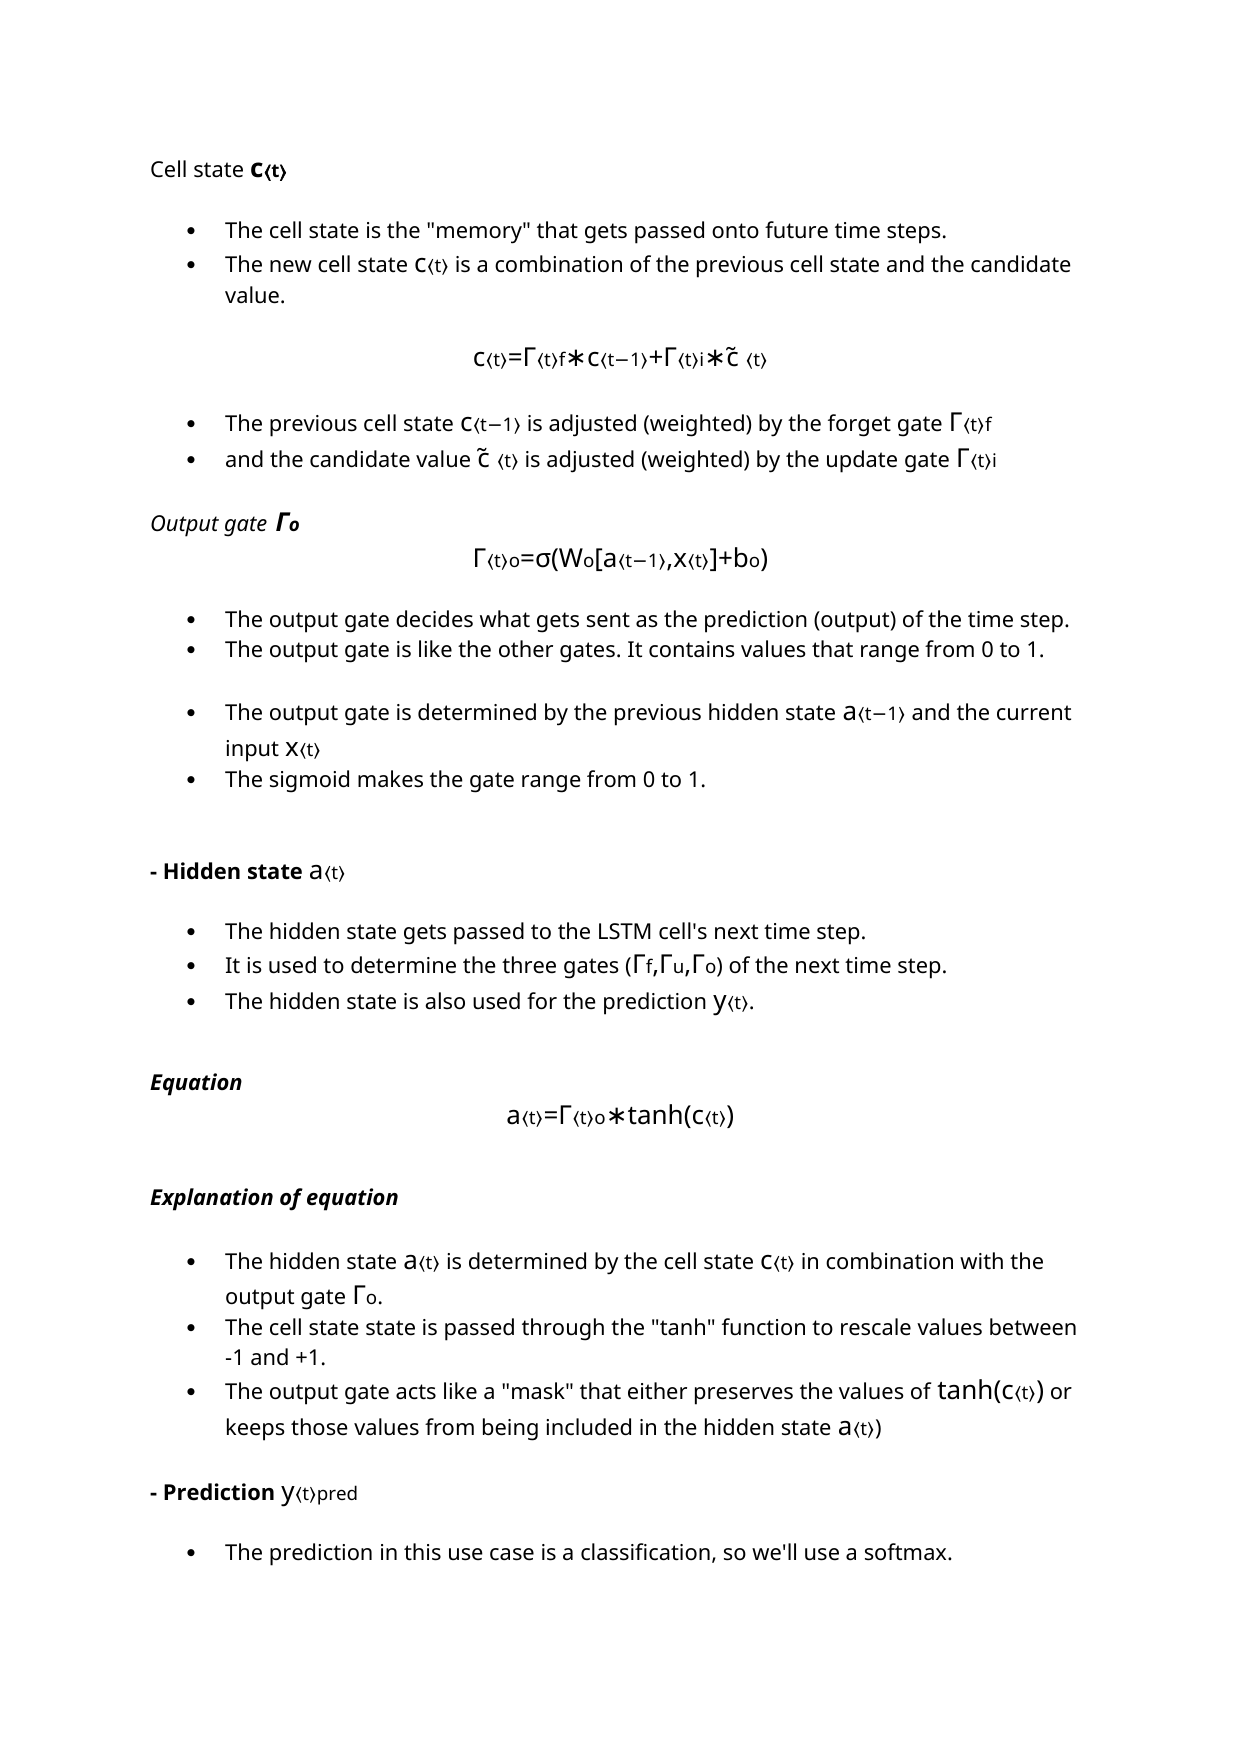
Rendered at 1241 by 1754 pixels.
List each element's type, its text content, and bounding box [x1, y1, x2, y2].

text Equation [150, 1067, 1090, 1097]
list The cell state state is passed through the "tanh" function to rescale values between -1 and +1. [187, 1312, 1090, 1372]
list The output gate is determined by the previous hidden state a⟨t−1⟩ and the current input x⟨t⟩ [187, 693, 1090, 764]
text - Hidden state a⟨t⟩ [150, 852, 1090, 887]
list The hidden state gets passed to the LSTM cell's next time step. [187, 916, 1090, 946]
text a⟨t⟩=Γ⟨t⟩o∗tanh(c⟨t⟩) [150, 1097, 1090, 1132]
list The cell state is the "memory" that gets passed onto future time steps. [187, 215, 1090, 244]
list The hidden state a⟨t⟩ is determined by the cell state c⟨t⟩ in combination with the output gate Γo. [187, 1241, 1090, 1312]
subtitle Output gate Γo [150, 504, 1090, 539]
text Explanation of equation [150, 1182, 1090, 1212]
list The previous cell state c⟨t−1⟩ is adjusted (weighted) by the forget gate Γ⟨t⟩f [187, 404, 1090, 439]
text Cell state c⟨t⟩ [150, 150, 1090, 186]
text c⟨t⟩=Γ⟨t⟩f∗c⟨t−1⟩+Γ⟨t⟩i∗c̃ ⟨t⟩ [150, 339, 1090, 374]
text - Prediction y⟨t⟩pred [150, 1472, 1090, 1508]
text Γ⟨t⟩o=σ(Wo[a⟨t−1⟩,x⟨t⟩]+bo) [150, 539, 1090, 575]
list The prediction in this use case is a classification, so we'll use a softmax. [187, 1537, 1090, 1567]
list The output gate is like the other gates. It contains values that range from 0 to 1. [187, 634, 1090, 664]
list The hidden state is also used for the prediction y⟨t⟩. [187, 982, 1090, 1017]
list The output gate acts like a "mask" that either preserves the values of tanh(c⟨t⟩) or keeps those values from being included in the hidden state a⟨t⟩) [187, 1372, 1090, 1443]
list The new cell state c⟨t⟩ is a combination of the previous cell state and the candidate value. [187, 244, 1090, 310]
list The output gate decides what gets sent as the prediction (output) of the time step. [187, 604, 1090, 634]
list and the candidate value c̃ ⟨t⟩ is adjusted (weighted) by the update gate Γ⟨t⟩i [187, 439, 1090, 475]
list It is used to determine the three gates (Γf,Γu,Γo) of the next time step. [187, 946, 1090, 982]
list The sigmoid makes the gate range from 0 to 1. [187, 764, 1090, 794]
